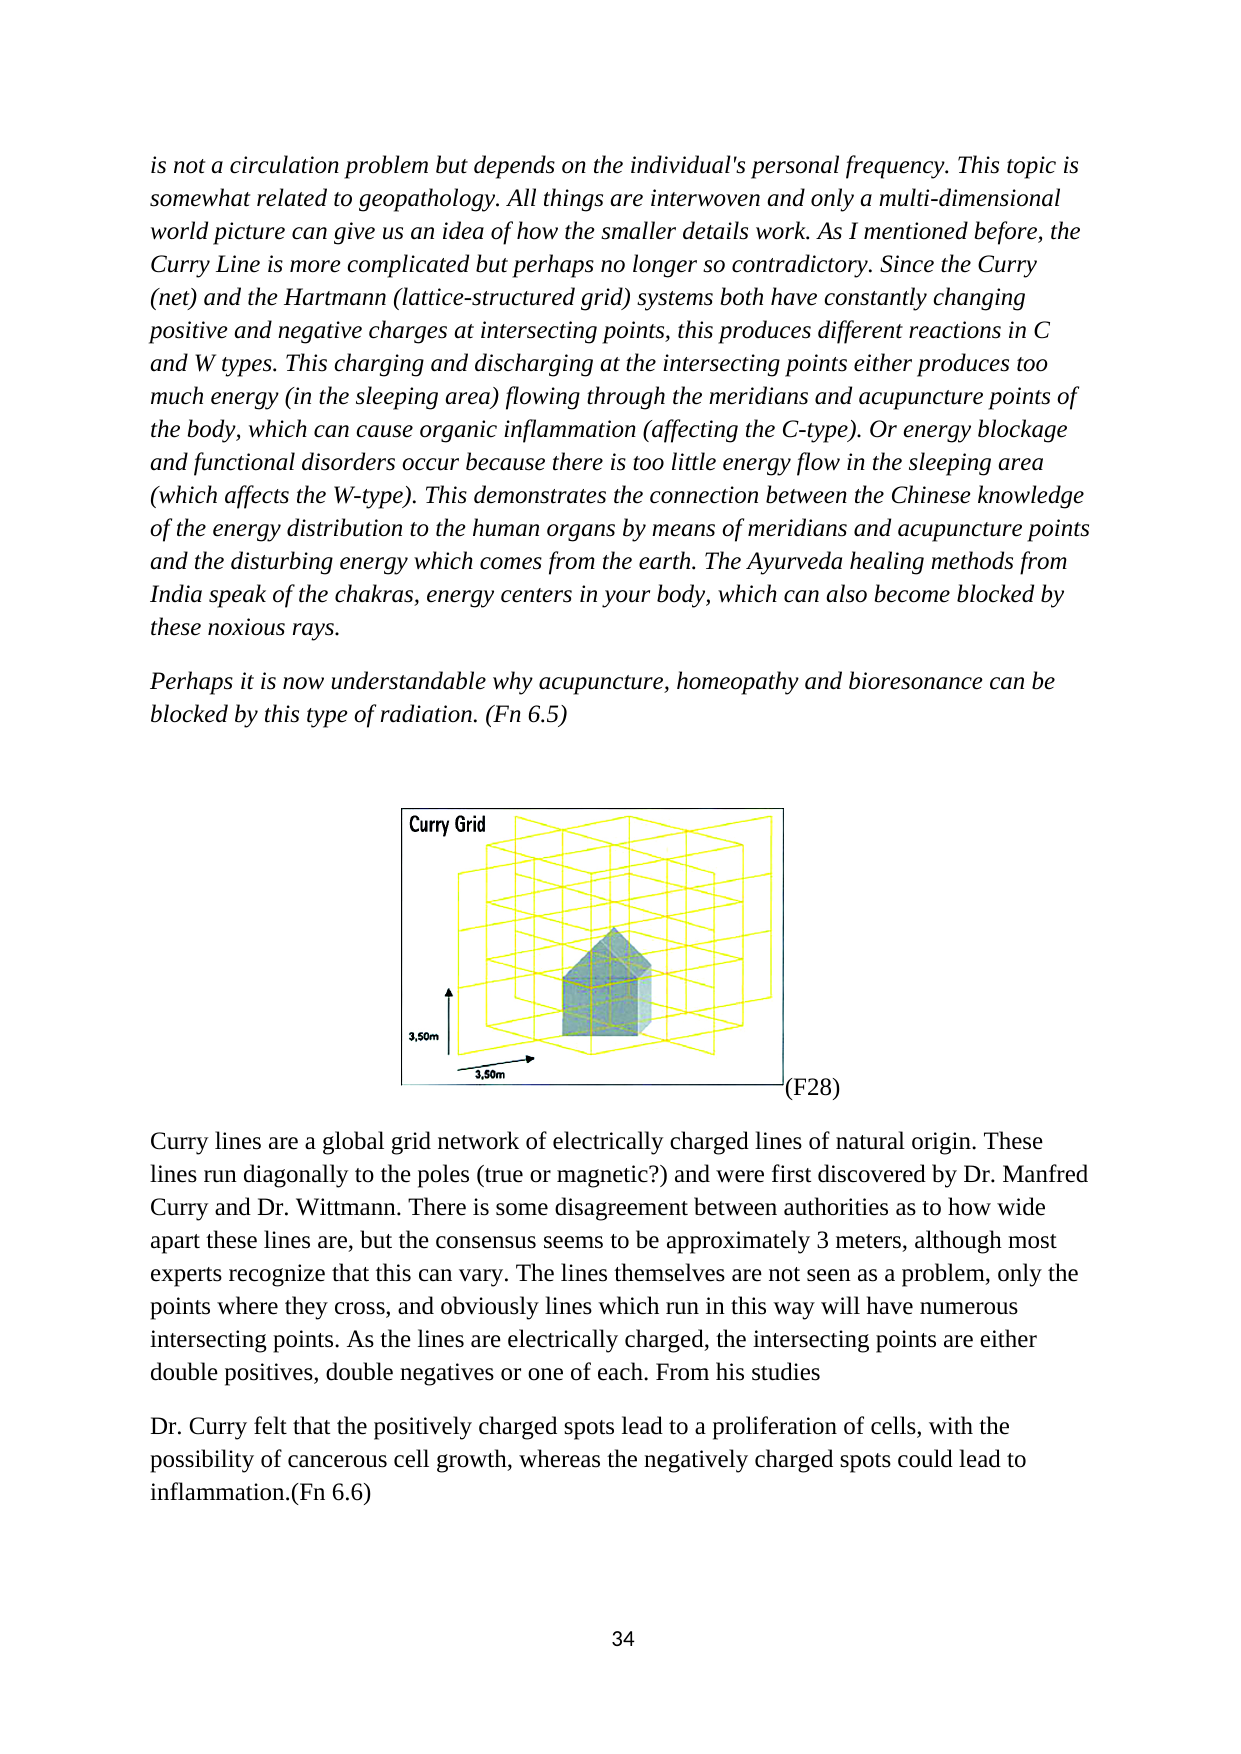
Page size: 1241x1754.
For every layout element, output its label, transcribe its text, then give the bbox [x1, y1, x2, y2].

picture [400, 806, 785, 1096]
text Curry lines are a global grid network of electrically charged lines of natural origin. These lines run diagonally to the poles (true or magnetic?) and were first discovered by Dr. Manfred Curry and Dr. Wittmann. There is some disagreement between authorities as to how wide apart these lines are, but the consensus seems to be approximately 3 meters, although most experts recognize that this can vary. The lines themselves are not seen as a problem, only the points where they cross, and obviously lines which run in this way will have numerous intersecting points. As the lines are electrically charged, the intersecting points are either double positives, double negatives or one of each. From his studies [150, 1126, 1090, 1386]
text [150, 150, 1090, 641]
text Dr. Curry felt that the positively charged spots lead to a proliferation of cells, with the possibility of cancerous cell growth, whereas the negatively charged spots could lead to inflammation.(Fn 6.6) [150, 1411, 1090, 1506]
text Perhaps it is now understandable why acupuncture, homeopathy and bioresonance can be blocked by this type of radiation. (Fn 6.5) [150, 666, 1090, 728]
